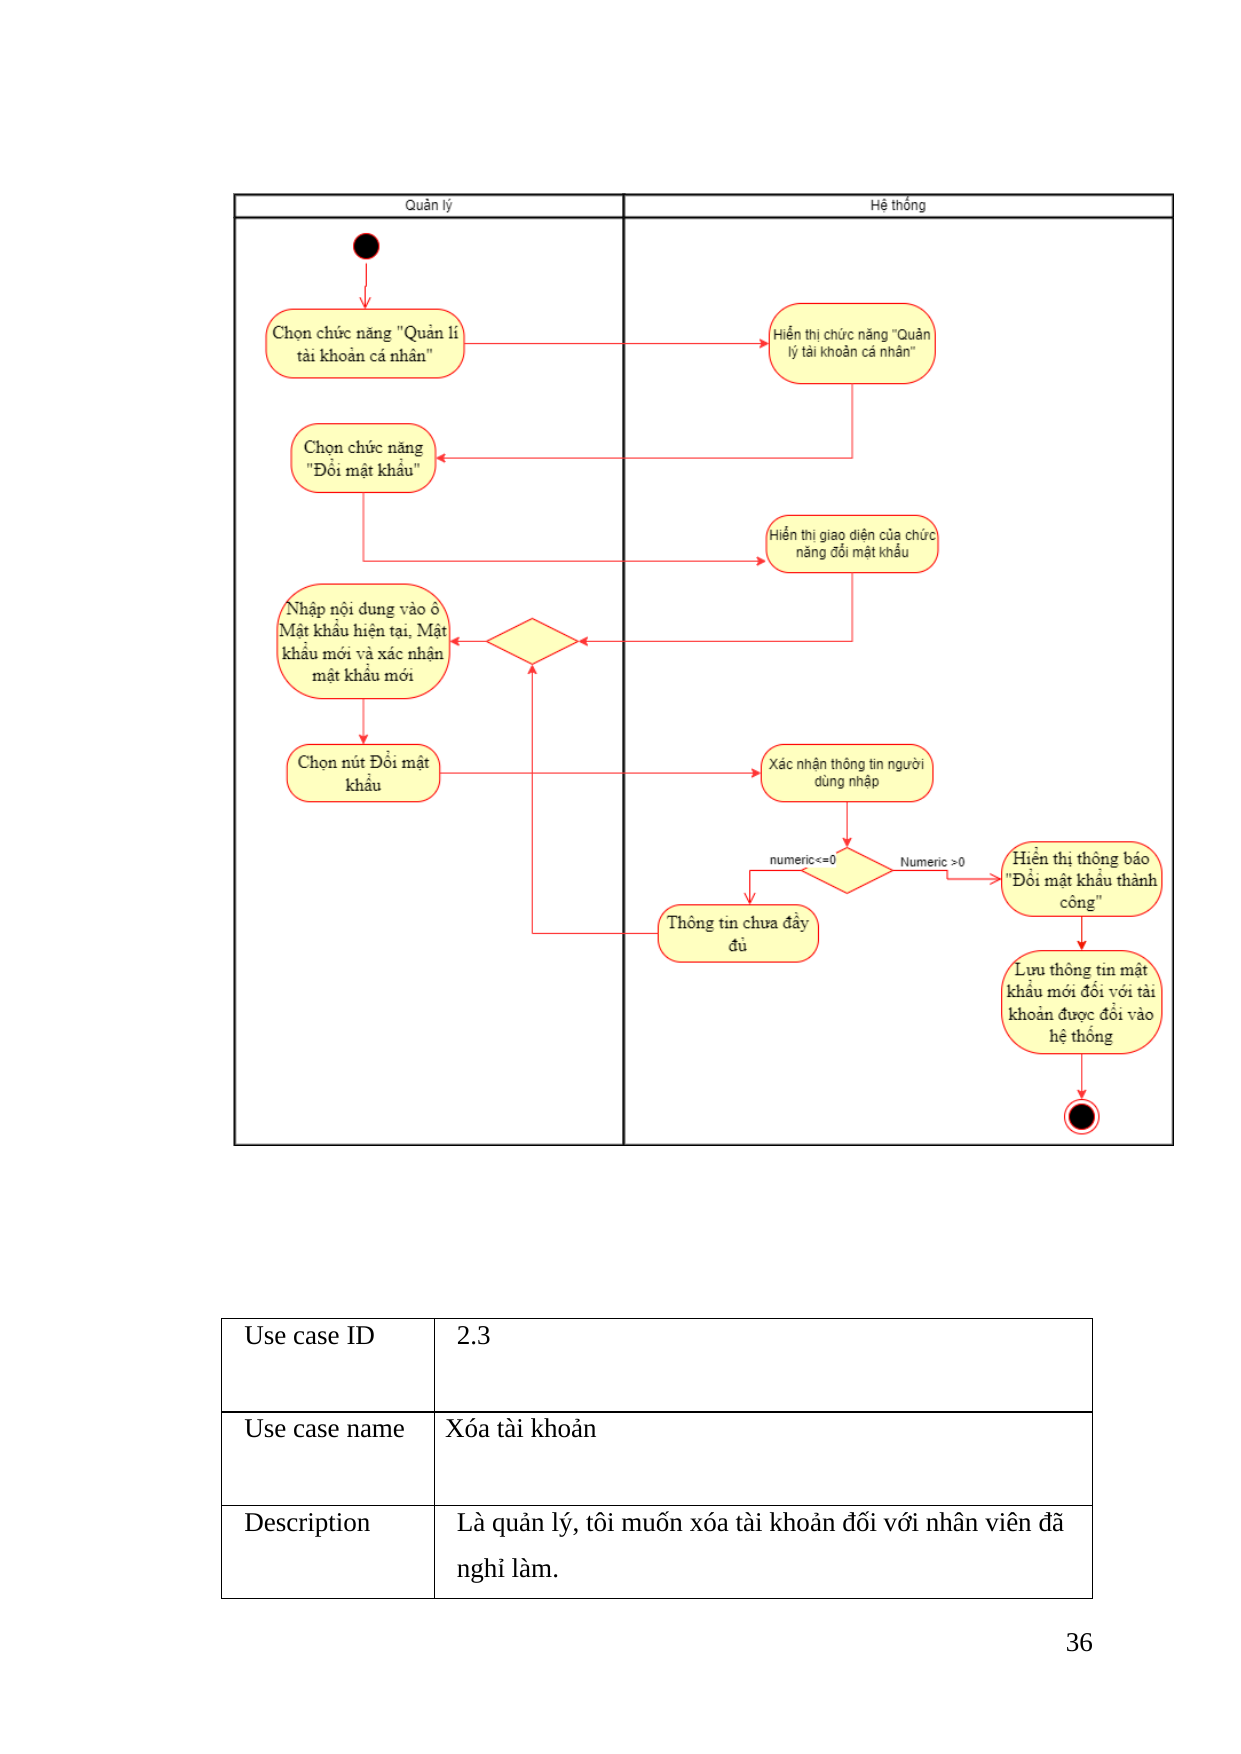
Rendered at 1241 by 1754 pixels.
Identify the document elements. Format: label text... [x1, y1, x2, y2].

table_cell Description [222, 1506, 434, 1598]
picture [233, 193, 1174, 1146]
table_cell Là quản lý, tôi muốn xóa tài khoản đối với nhân viên đã nghỉ làm. [435, 1506, 1092, 1598]
table_cell Xóa tài khoản [435, 1413, 1092, 1504]
table_header 2.3 [435, 1319, 1092, 1411]
table_cell Use case name [222, 1413, 434, 1504]
table_header Use case ID [222, 1319, 434, 1411]
